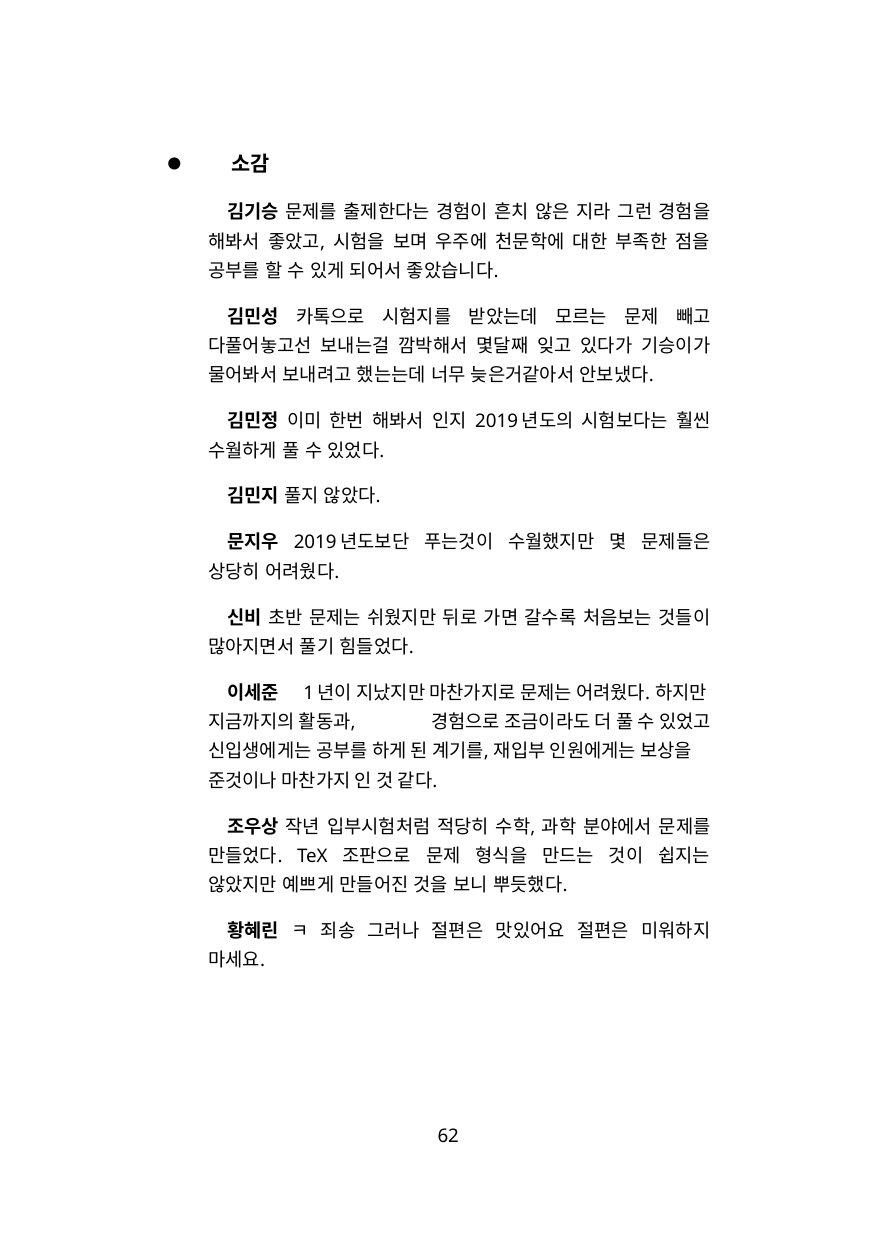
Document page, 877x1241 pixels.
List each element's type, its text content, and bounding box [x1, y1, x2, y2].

text 김민지 풀지 않았다. [208, 481, 711, 508]
text 신비 초반 문제는 쉬웠지만 뒤로 가면 갈수록 처음보는 것들이 많아지면서 풀기 힘들었다. [208, 602, 711, 659]
text 김민성 카톡으로 시험지를 받았는데 모르는 문제 빼고 다풀어놓고선 보내는걸 깜박해서 몇달째 잊고 있다가 기승이가 물어봐서 보내려고 했는는데 너무 늦은거같아서 안보냈다. [208, 301, 711, 387]
text 김기승 문제를 출제한다는 경험이 흔치 않은 지라 그런 경험을 해봐서 좋았고, 시험을 보며 우주에 천문학에 대한 부족한 점을 공부를 할 수 있게 되어서 좋았습니다. [208, 197, 711, 283]
text 이세준 1년이 지났지만 마찬가지로 문제는 어려웠다. 하지만 지금까지의 활동과, 경험으로 조금이라도 더 풀 수 있었고 신입생에게는 공부를 하게 된 계기를, 재입부 인원에게는 보상을 준것이나 마찬가지 인 것 같다. [208, 677, 711, 792]
text 조우상 작년 입부시험처럼 적당히 수학, 과학 분야에서 문제를 만들었다. TeX 조판으로 문제 형식을 만드는 것이 쉽지는 않았지만 예쁘게 만들어진 것을 보니 뿌듯했다. [208, 811, 711, 897]
text 문지우 2019년도보단 푸는것이 수월했지만 몇 문제들은 상당히 어려웠다. [208, 527, 711, 583]
text 김민정 이미 한번 해봐서 인지 2019년도의 시험보다는 훨씬 수월하게 풀 수 있었다. [208, 406, 711, 462]
text 황혜린 ㅋ 죄송 그러나 절편은 맛있어요 절편은 미워하지 마세요. [208, 916, 711, 972]
subtitle 소감 [166, 148, 711, 178]
